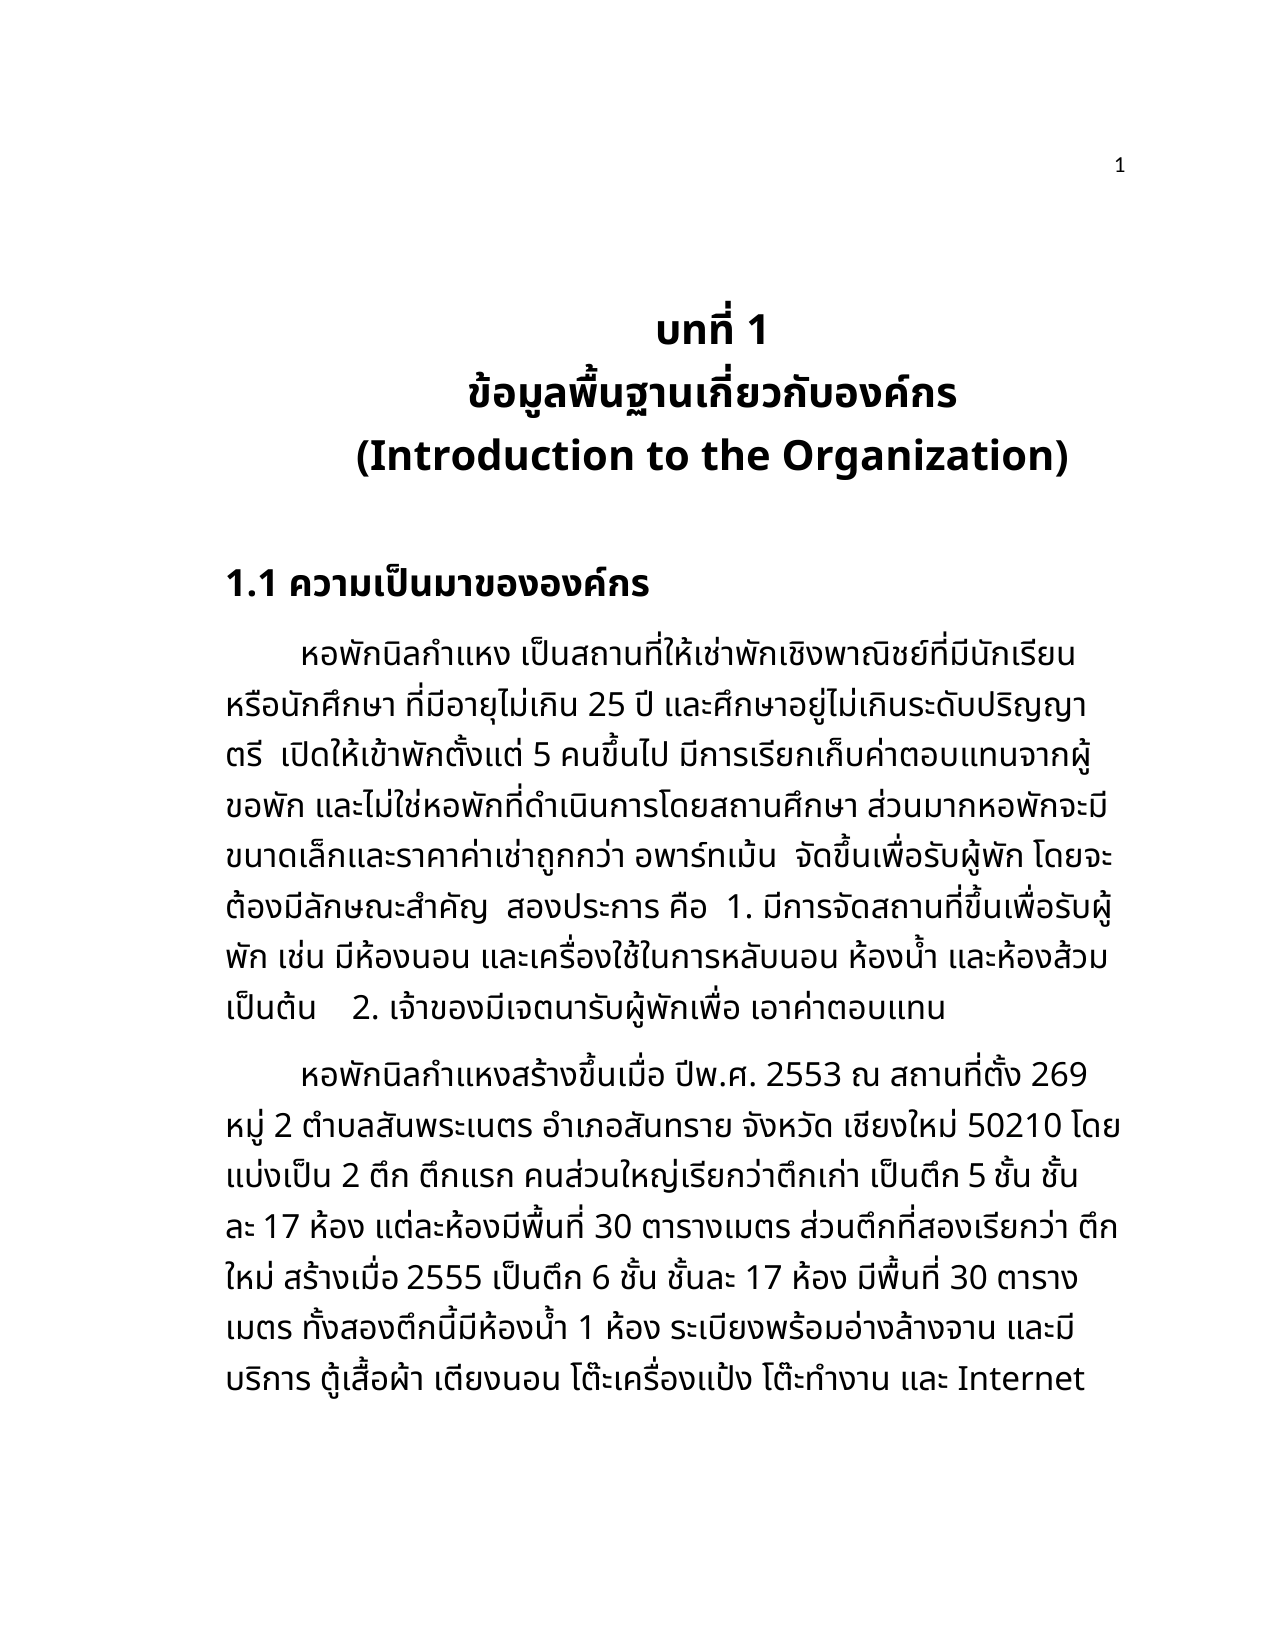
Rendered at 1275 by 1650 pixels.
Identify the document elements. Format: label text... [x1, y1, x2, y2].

text 1.1 ความเป็นมาขององค์กร [225, 556, 1125, 613]
text (Introduction to the Organization) [225, 426, 1125, 483]
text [225, 1051, 1125, 1405]
text ข้อมูลพื้นฐานเกี่ยวกับองค์กร [225, 363, 1125, 426]
text บทที่ 1 [225, 300, 1125, 363]
text หอพักนิลกำแหง เป็นสถานที่ให้เช่าพักเชิงพาณิชย์ที่มีนักเรียนหรือนักศึกษา ที่มีอายุไม่เกิน 25 ปี และศึกษาอยู่ไม่เกินระดับปริญญาตรี เปิดให้เข้าพักตั้งแต่ 5 คนขึ้นไป มีการเรียกเก็บค่าตอบแทนจากผู้ขอพัก และไม่ใช่หอพักที่ดำเนินการโดยสถานศึกษา ส่วนมากหอพักจะมีขนาดเล็กและราคาค่าเช่าถูกกว่า อพาร์ทเม้น จัดขึ้นเพื่อรับผู้พัก โดยจะต้องมีลักษณะสำคัญ สองประการ คือ 1. มีการจัดสถานที่ขึ้นเพื่อรับผู้พัก เช่น มีห้องนอน และเครื่องใช้ในการหลับนอน ห้องน้ำ และห้องส้วม เป็นต้น 2. เจ้าของมีเจตนารับผู้พักเพื่อ เอาค่าตอบแทน [225, 630, 1125, 1034]
